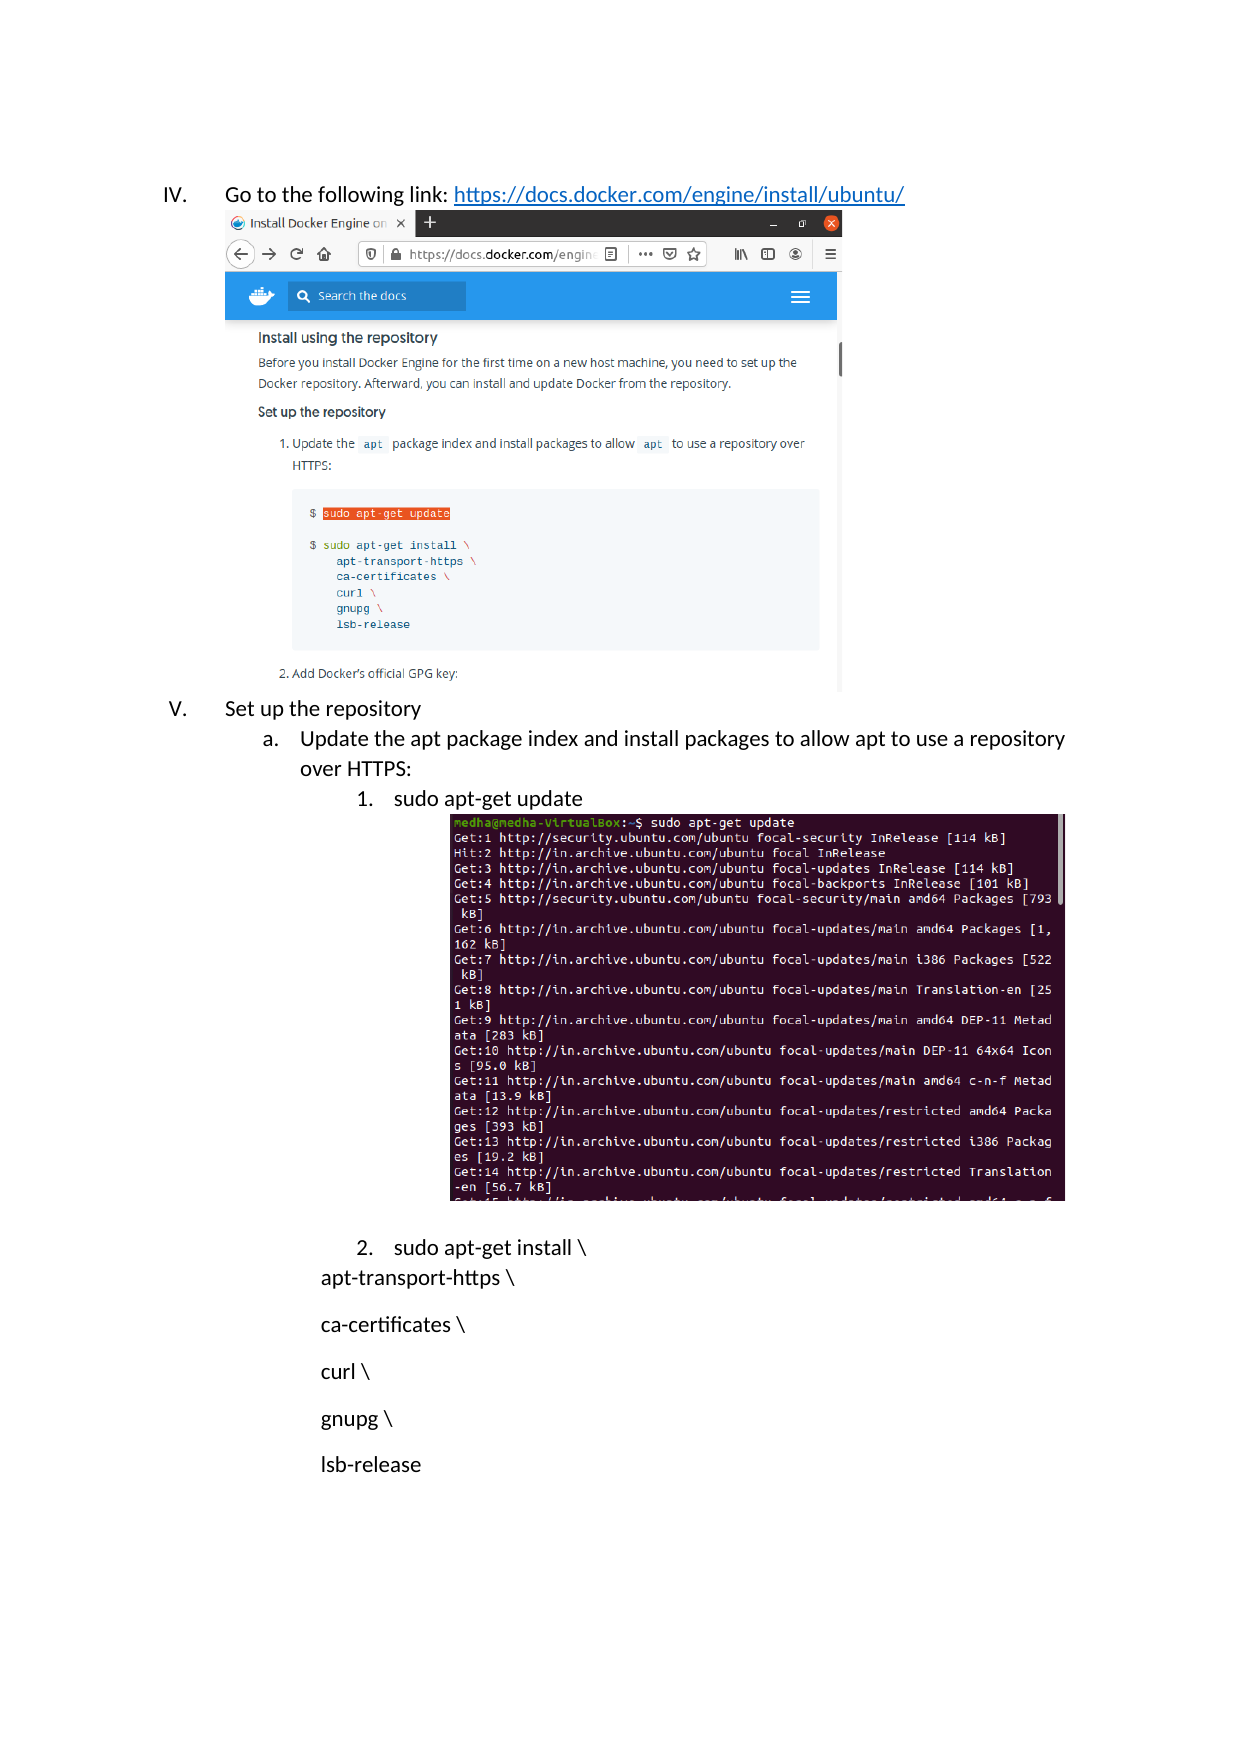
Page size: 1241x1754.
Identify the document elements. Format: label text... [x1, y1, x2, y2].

text apt-transport-https \ [300, 1263, 1090, 1291]
list Go to the following link: https://docs.docker.com/engine/install/ubuntu/ [187, 180, 1090, 208]
list sudo apt-get install \ [356, 1233, 1090, 1261]
list Set up the repository [187, 694, 1090, 722]
list Update the apt package index and install packages to allow apt to use a repository over HTTPS: [262, 724, 1090, 782]
text ca-certificates \ [300, 1310, 1090, 1338]
text curl \ [300, 1357, 1090, 1385]
picture [450, 814, 1066, 1201]
text gnupg \ [300, 1404, 1090, 1432]
picture [225, 210, 843, 692]
text lsb-release [300, 1451, 1090, 1479]
list sudo apt-get update [356, 784, 1090, 812]
